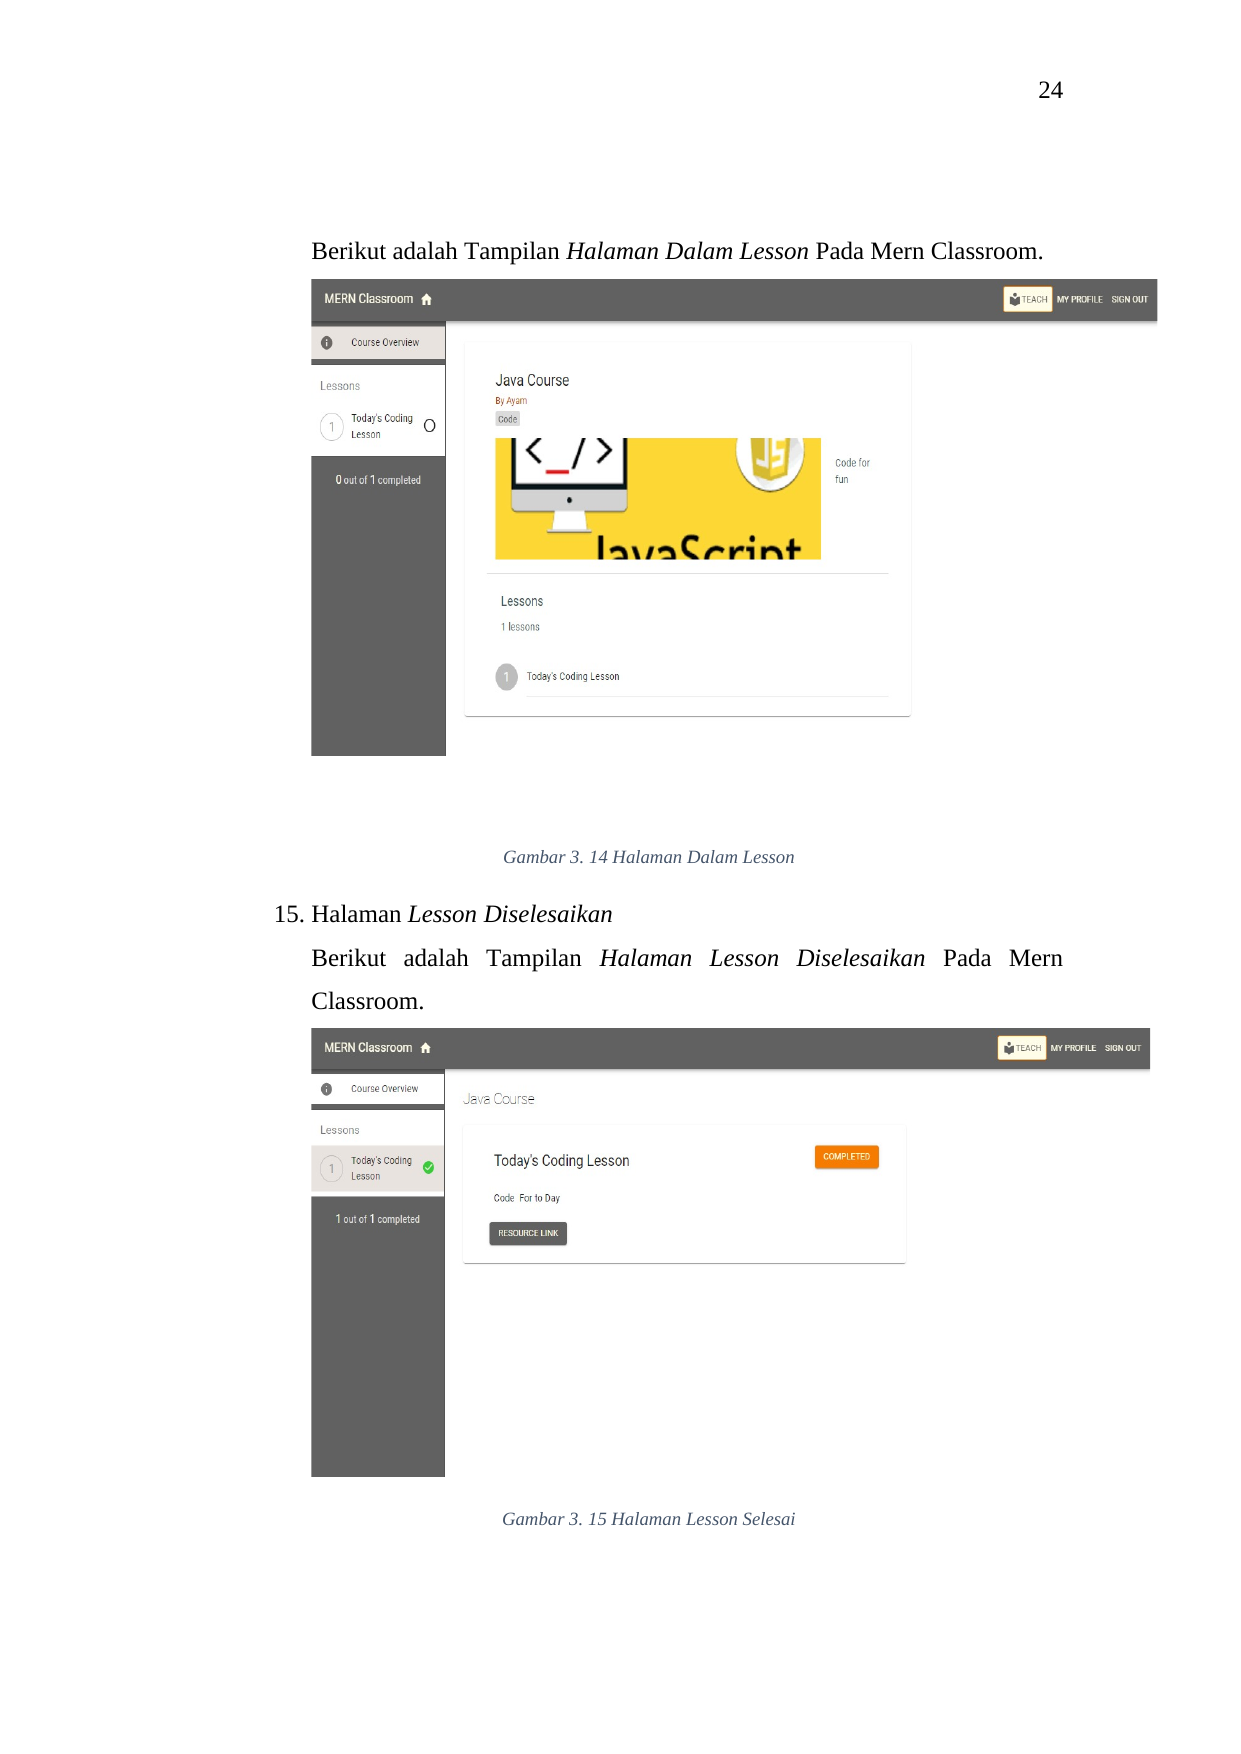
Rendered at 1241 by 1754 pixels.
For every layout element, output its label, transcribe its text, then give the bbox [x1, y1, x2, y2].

picture [311, 1028, 1150, 1477]
text Gambar 3. 14 Halaman Dalam Lesson [236, 846, 1063, 868]
list Berikut adalah Tampilan Halaman Dalam Lesson Pada Mern Classroom. [311, 236, 1063, 265]
text Gambar 3. 15 Halaman Lesson Selesai [236, 1507, 1063, 1529]
picture [311, 279, 1158, 756]
list Halaman Lesson Diselesaikan [274, 899, 1063, 928]
list Berikut adalah Tampilan Halaman Lesson Diselesaikan Pada Mern Classroom. [311, 943, 1063, 1014]
